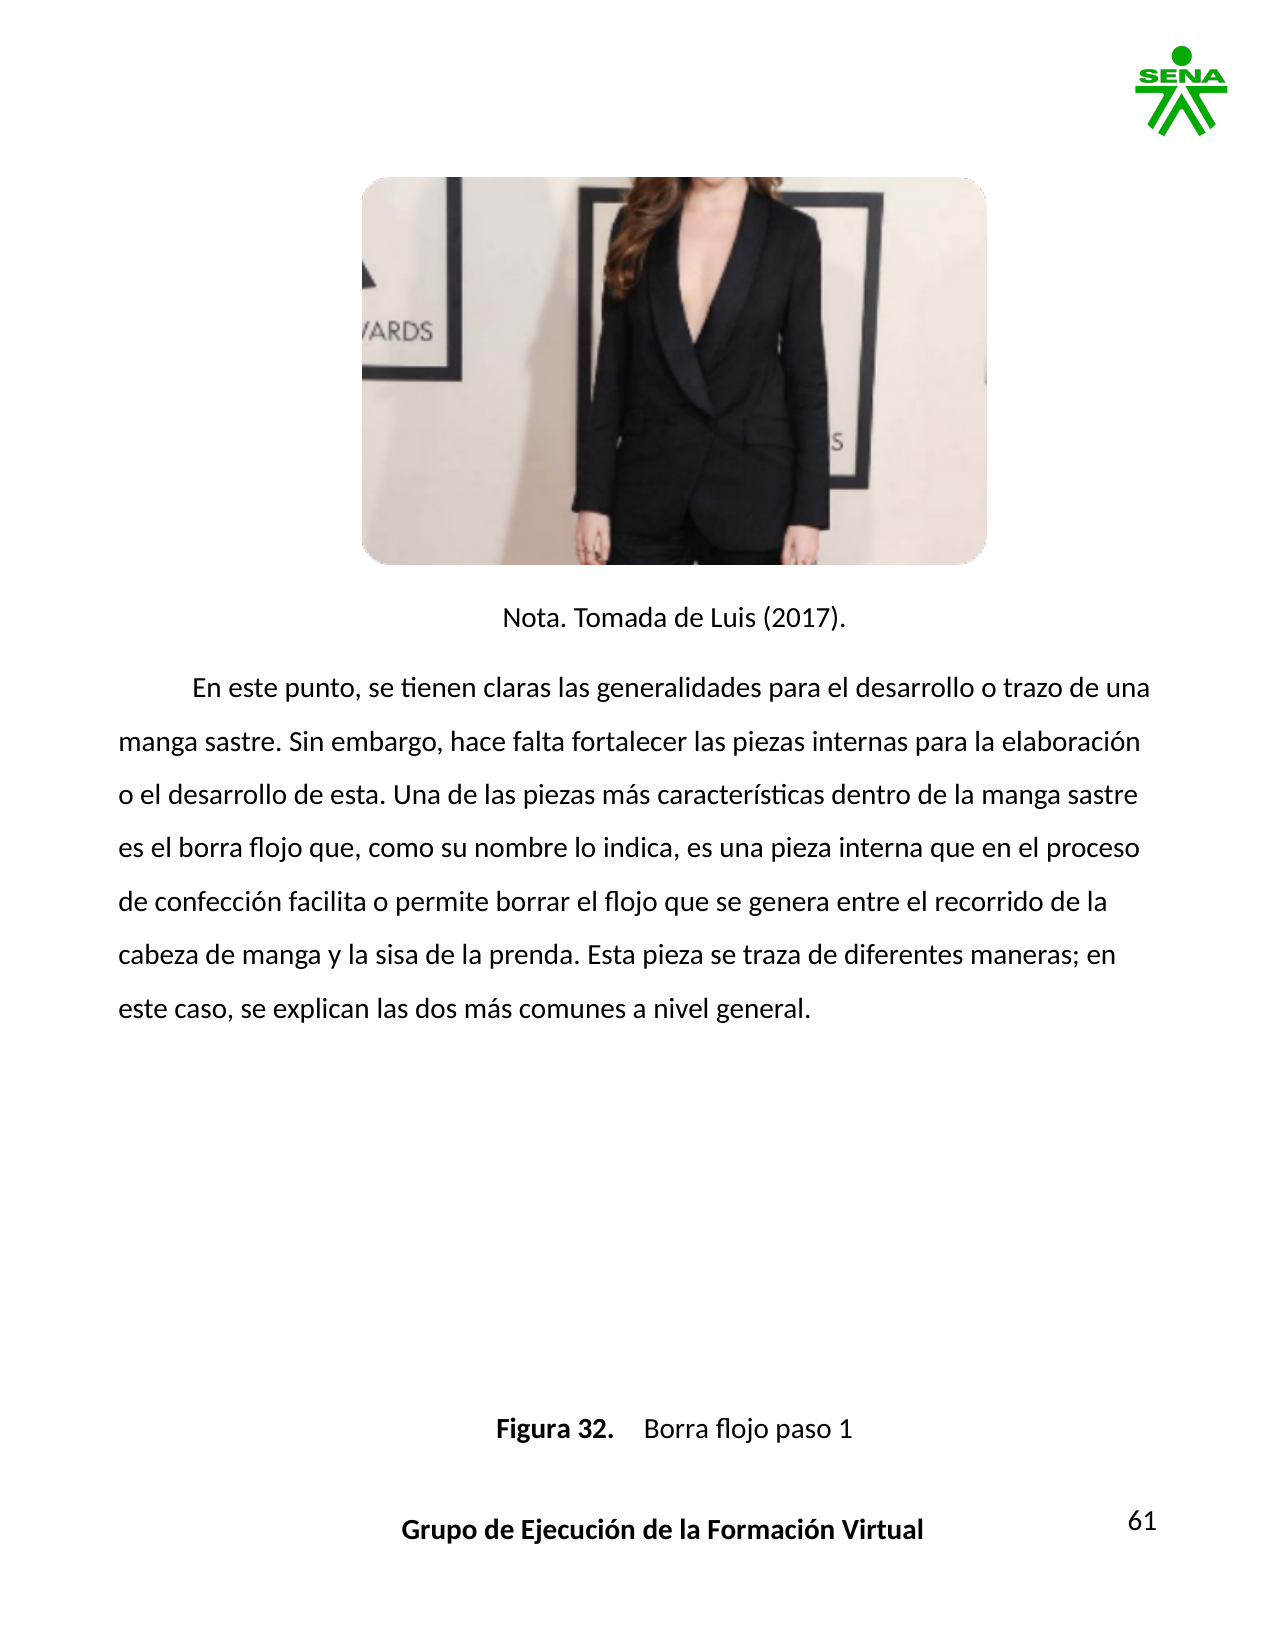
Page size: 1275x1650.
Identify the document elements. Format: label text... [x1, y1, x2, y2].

picture [1135, 46, 1228, 136]
text En este punto, se tienen claras las generalidades para el desarrollo o trazo de una manga sastre. Sin embargo, hace falta fortalecer las piezas internas para la elaboración o el desarrollo de esta. Una de las piezas más características dentro de la manga sastre es el borra flojo que, como su nombre lo indica, es una pieza interna que en el proceso de confección facilita o permite borrar el flojo que se genera entre el recorrido de la cabeza de manga y la sisa de la prenda. Esta pieza se traza de diferentes maneras; en este caso, se explican las dos más comunes a nivel general. [118, 669, 1157, 1026]
text Borra flojo paso 1 [192, 1411, 1157, 1446]
picture [362, 177, 987, 565]
text Nota. Tomada de Luis (2017). [118, 599, 1157, 635]
